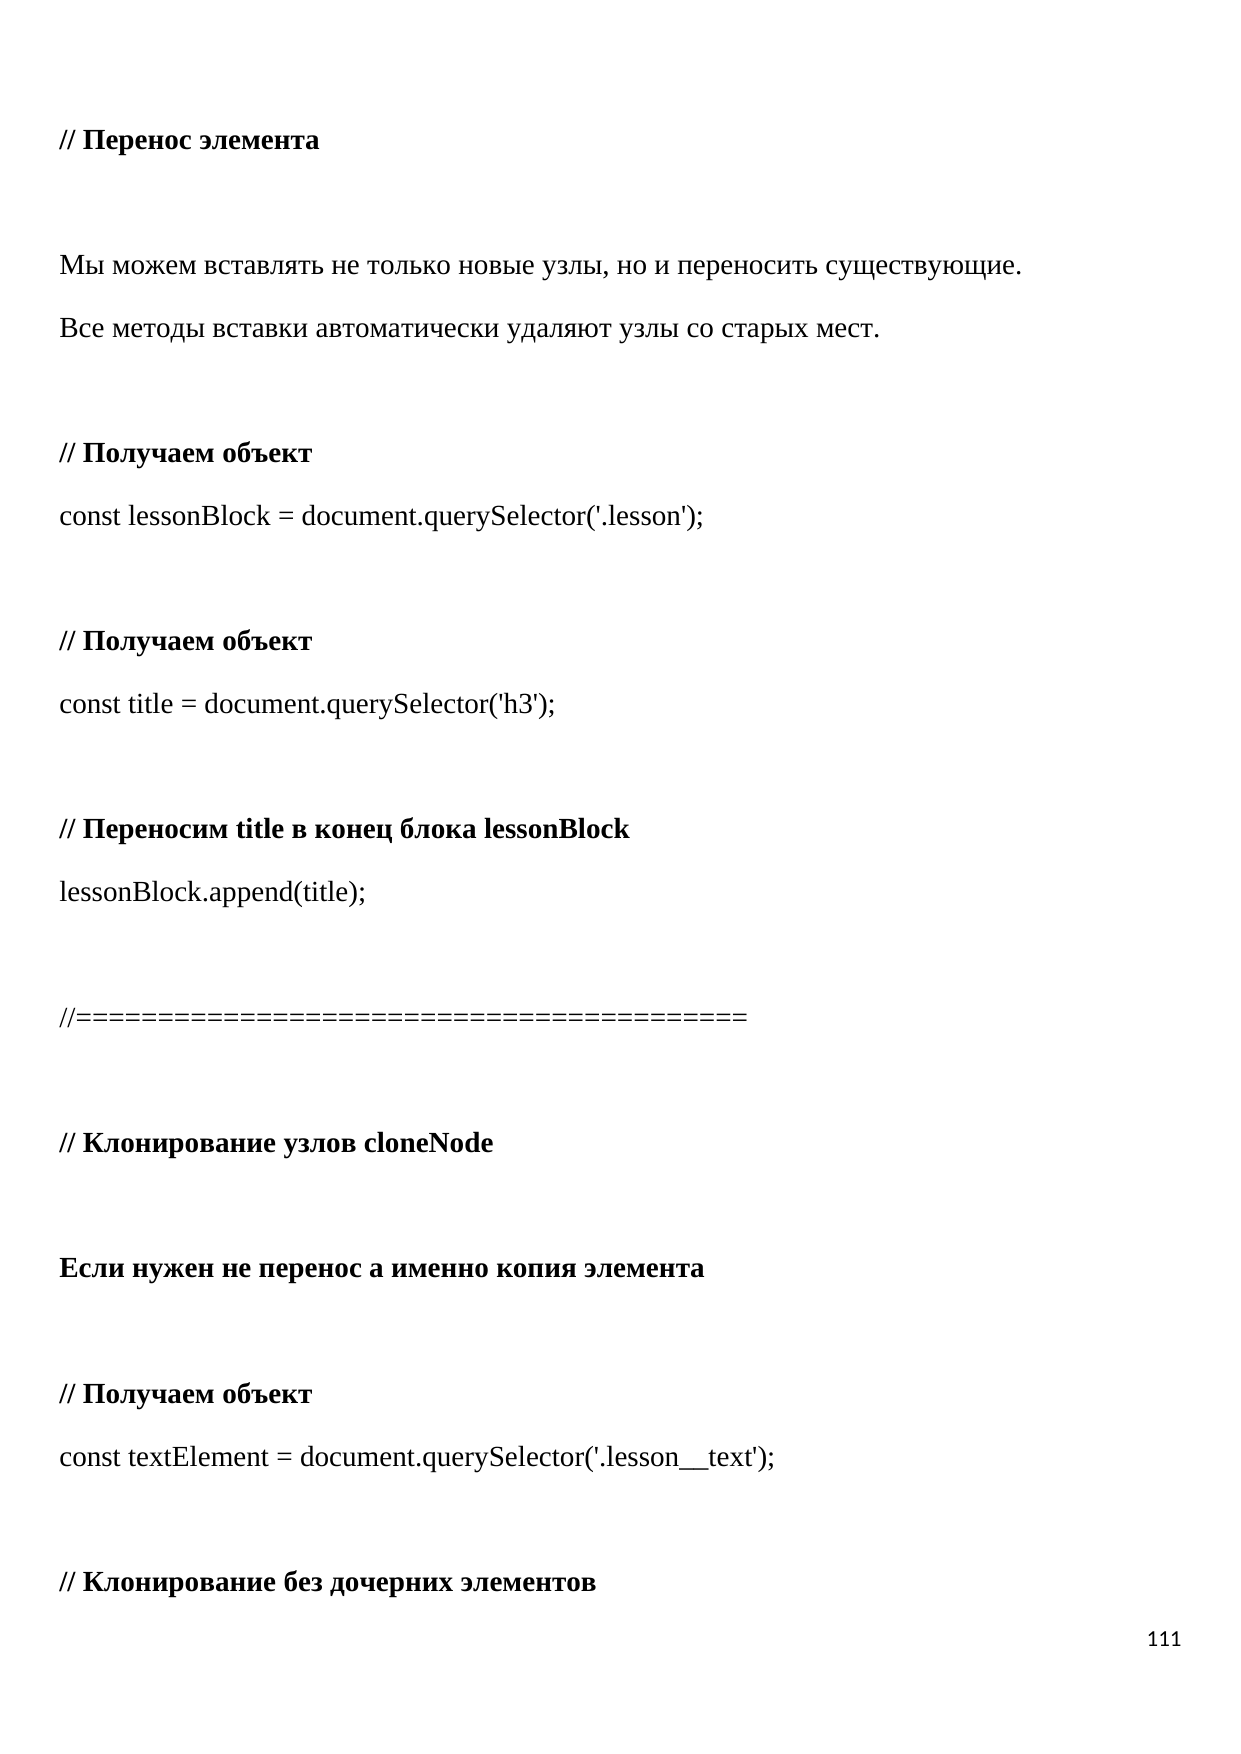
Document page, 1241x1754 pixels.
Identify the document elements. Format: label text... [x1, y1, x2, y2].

text // Перенос элемента [59, 122, 1181, 155]
text //========================================= [59, 1000, 1181, 1033]
text // Получаем объект [59, 623, 1181, 657]
text const textElement = document.querySelector('.lesson__text'); [59, 1439, 1181, 1472]
text Если нужен не перенос а именно копия элемента [59, 1251, 1181, 1284]
text Все методы вставки автоматически удаляют узлы со старых мест. [59, 310, 1181, 343]
text Мы можем вставлять не только новые узлы, но и переносить существующие. [59, 247, 1181, 281]
text const lessonBlock = document.querySelector('.lesson'); [59, 498, 1181, 532]
text // Переносим title в конец блока lessonBlock [59, 812, 1181, 845]
text // Клонирование узлов cloneNode [59, 1125, 1181, 1159]
text lessonBlock.append(title); [59, 874, 1181, 908]
text // Клонирование без дочерних элементов [59, 1564, 1181, 1598]
text const title = document.querySelector('h3'); [59, 686, 1181, 720]
text // Получаем объект [59, 435, 1181, 469]
text // Получаем объект [59, 1376, 1181, 1409]
